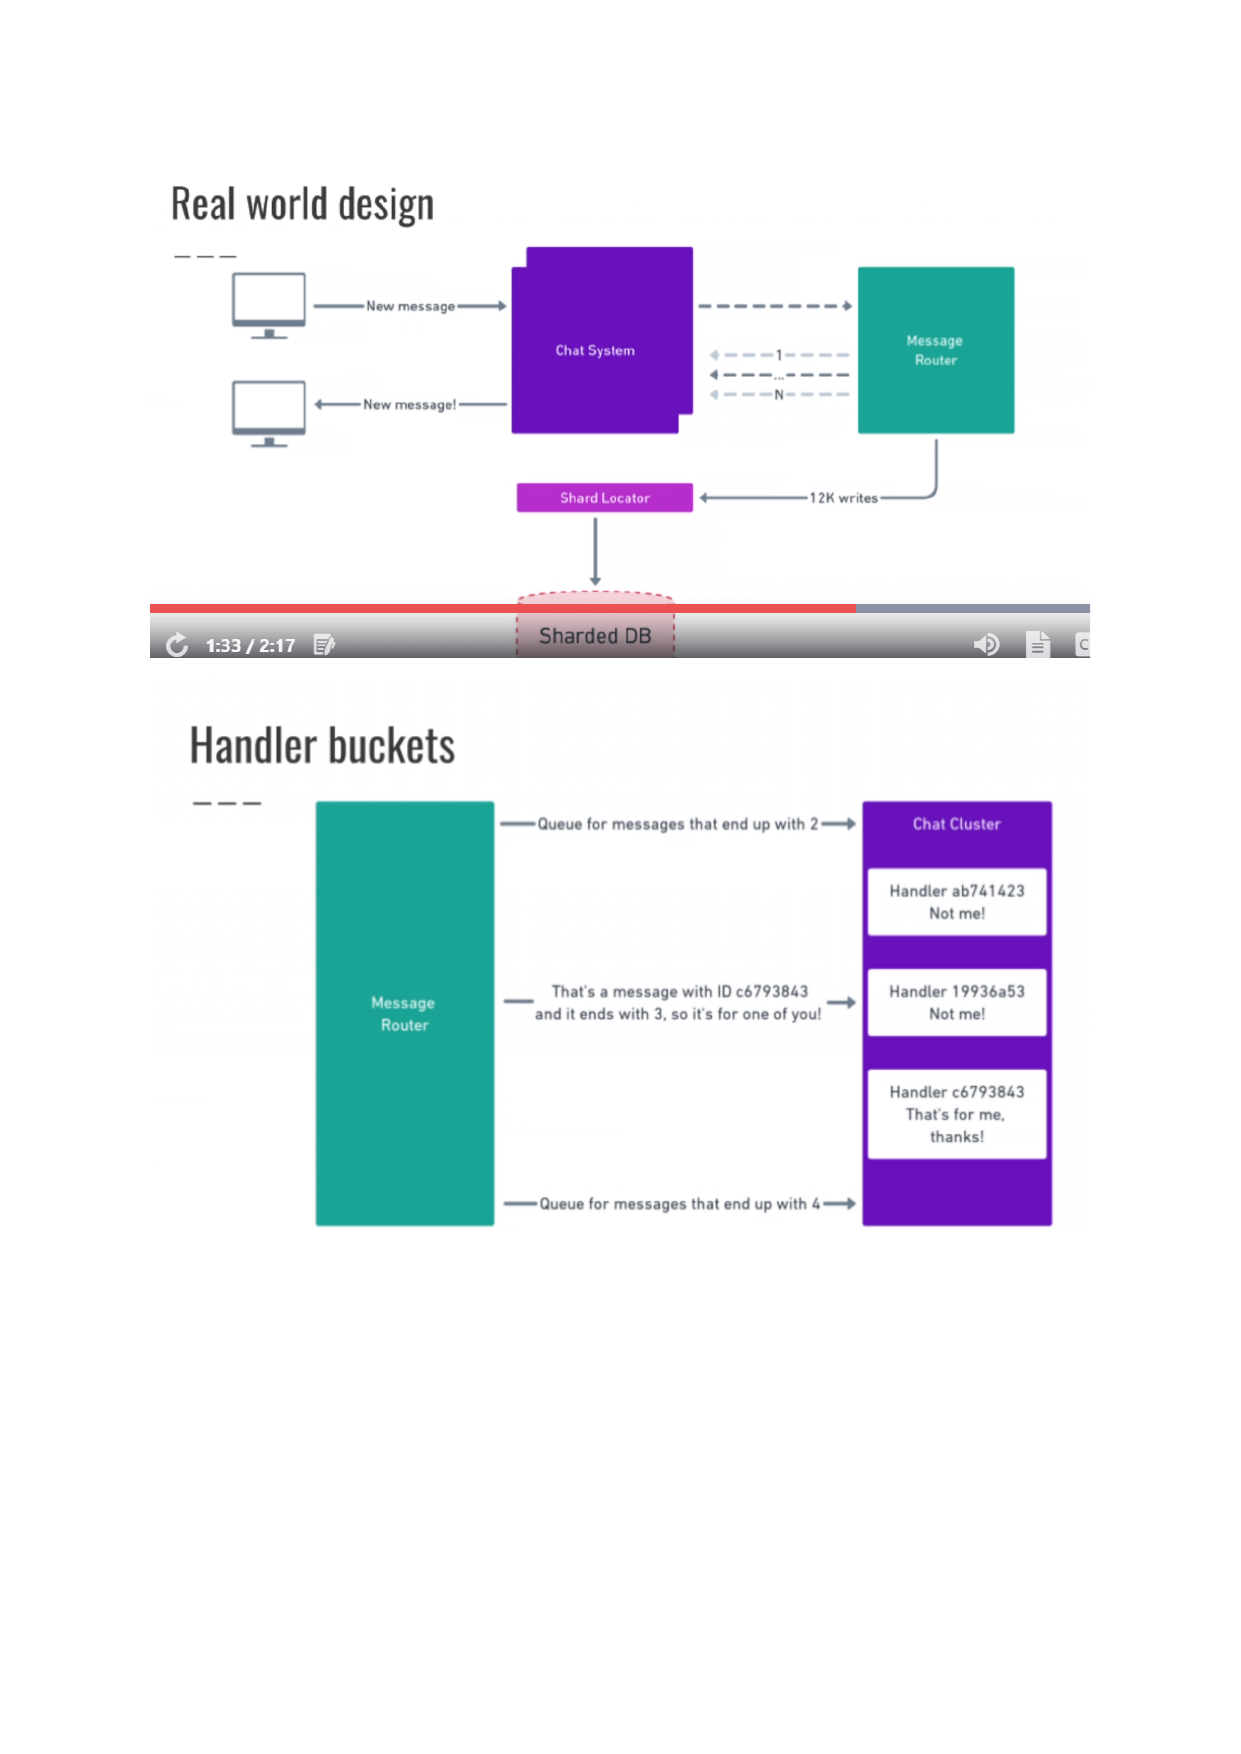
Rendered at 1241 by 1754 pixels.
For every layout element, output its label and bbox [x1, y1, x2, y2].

picture [150, 676, 1091, 1248]
picture [150, 150, 1091, 658]
